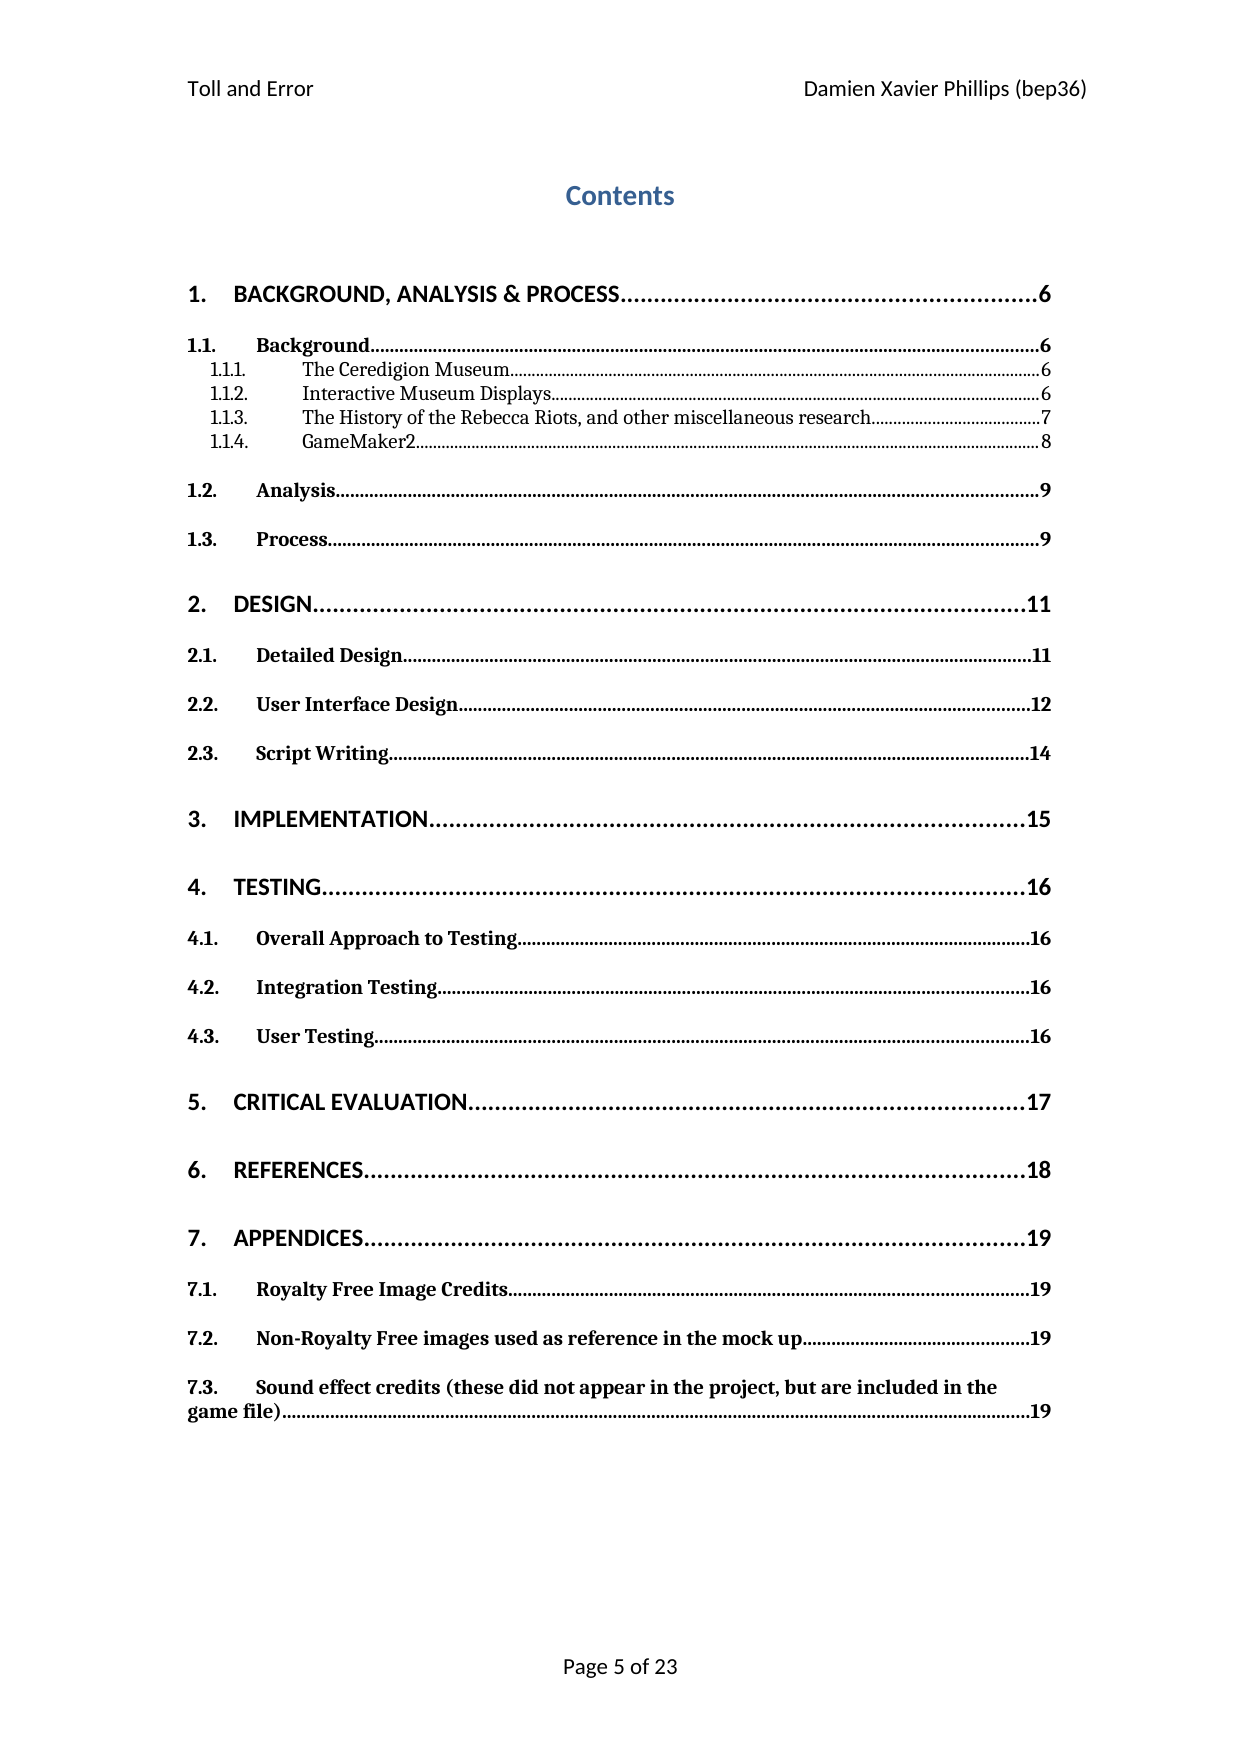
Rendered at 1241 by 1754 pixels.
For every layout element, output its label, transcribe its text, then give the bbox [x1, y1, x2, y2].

text Contents [187, 177, 1053, 212]
